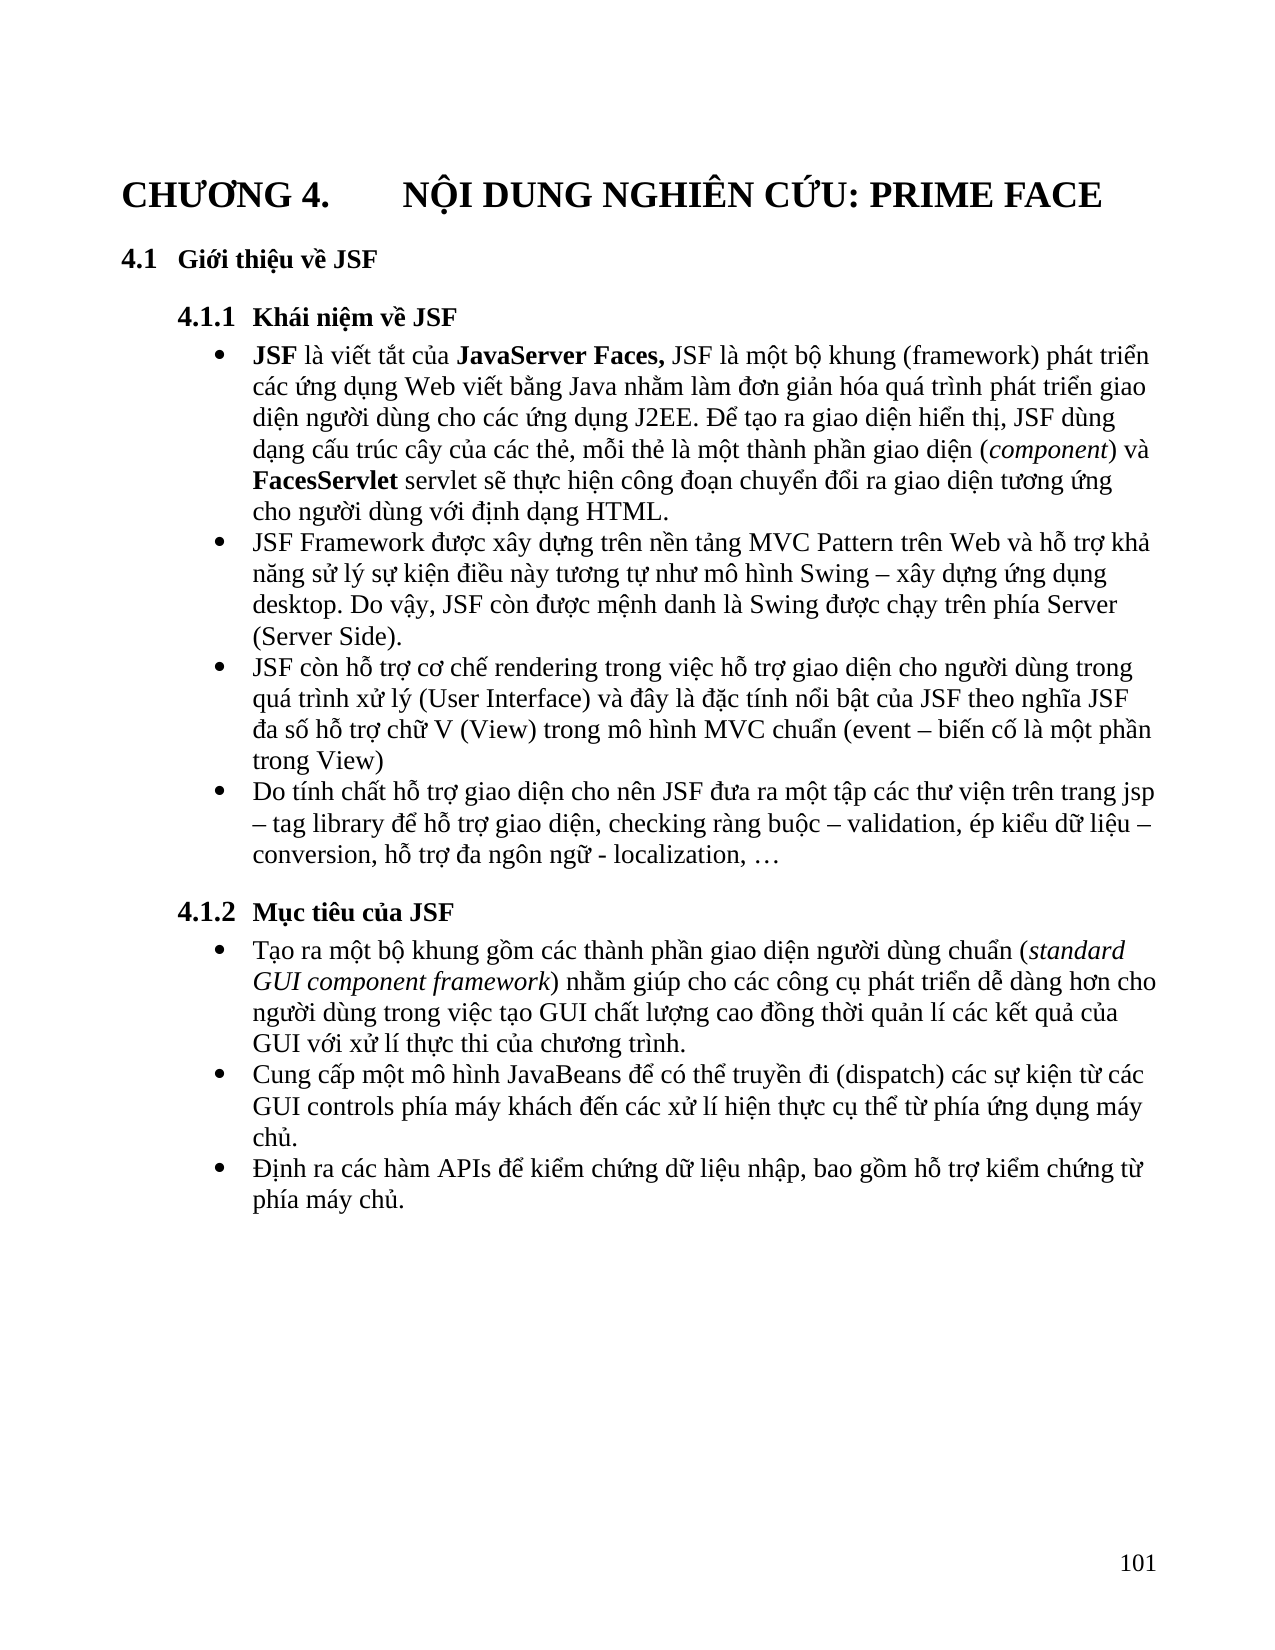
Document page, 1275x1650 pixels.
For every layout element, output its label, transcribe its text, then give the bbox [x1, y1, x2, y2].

list Định ra các hàm APIs để kiểm chứng dữ liệu nhập, bao gồm hỗ trợ kiểm chứng từ phía máy chủ. [215, 1152, 1157, 1214]
subtitle Khái niệm về JSF [177, 299, 1157, 333]
subtitle Mục tiêu của JSF [177, 894, 1157, 928]
subtitle Giới thiệu về JSF [121, 241, 1157, 274]
list Cung cấp một mô hình JavaBeans để có thể truyền đi (dispatch) các sự kiện từ các GUI controls phía máy khách đến các xử lí hiện thực cụ thể từ phía ứng dụng máy chủ. [215, 1058, 1157, 1152]
list JSF Framework được xây dựng trên nền tảng MVC Pattern trên Web và hỗ trợ khả năng sử lý sự kiện điều này tương tự như mô hình Swing – xây dựng ứng dụng desktop. Do vậy, JSF còn được mệnh danh là Swing được chạy trên phía Server (Server Side). [215, 526, 1157, 651]
list Do tính chất hỗ trợ giao diện cho nên JSF đưa ra một tập các thư viện trên trang jsp – tag library để hỗ trợ giao diện, checking ràng buộc – validation, ép kiểu dữ liệu – conversion, hỗ trợ đa ngôn ngữ - localization, … [215, 776, 1157, 869]
list Tạo ra một bộ khung gồm các thành phần giao diện người dùng chuẩn (standard GUI component framework) nhằm giúp cho các công cụ phát triển dễ dàng hơn cho người dùng trong việc tạo GUI chất lượng cao đồng thời quản lí các kết quả của GUI với xử lí thực thi của chương trình. [215, 934, 1157, 1058]
list JSF còn hỗ trợ cơ chế rendering trong việc hỗ trợ giao diện cho người dùng trong quá trình xử lý (User Interface) và đây là đặc tính nổi bật của JSF theo nghĩa JSF đa số hỗ trợ chữ V (View) trong mô hình MVC chuẩn (event – biến cố là một phần trong View) [215, 651, 1157, 776]
list JSF là viết tắt của JavaServer Faces, JSF là một bộ khung (framework) phát triển các ứng dụng Web viết bằng Java nhằm làm đơn giản hóa quá trình phát triển giao diện người dùng cho các ứng dụng J2EE. Để tạo ra giao diện hiển thị, JSF dùng dạng cấu trúc cây của các thẻ, mỗi thẻ là một thành phần giao diện (component) và FacesServlet servlet sẽ thực hiện công đoạn chuyển đổi ra giao diện tương ứng cho người dùng với định dạng HTML. [215, 339, 1157, 526]
subtitle NỘI DUNG NGHIÊN CỨU: PRIME FACE [121, 173, 1157, 216]
